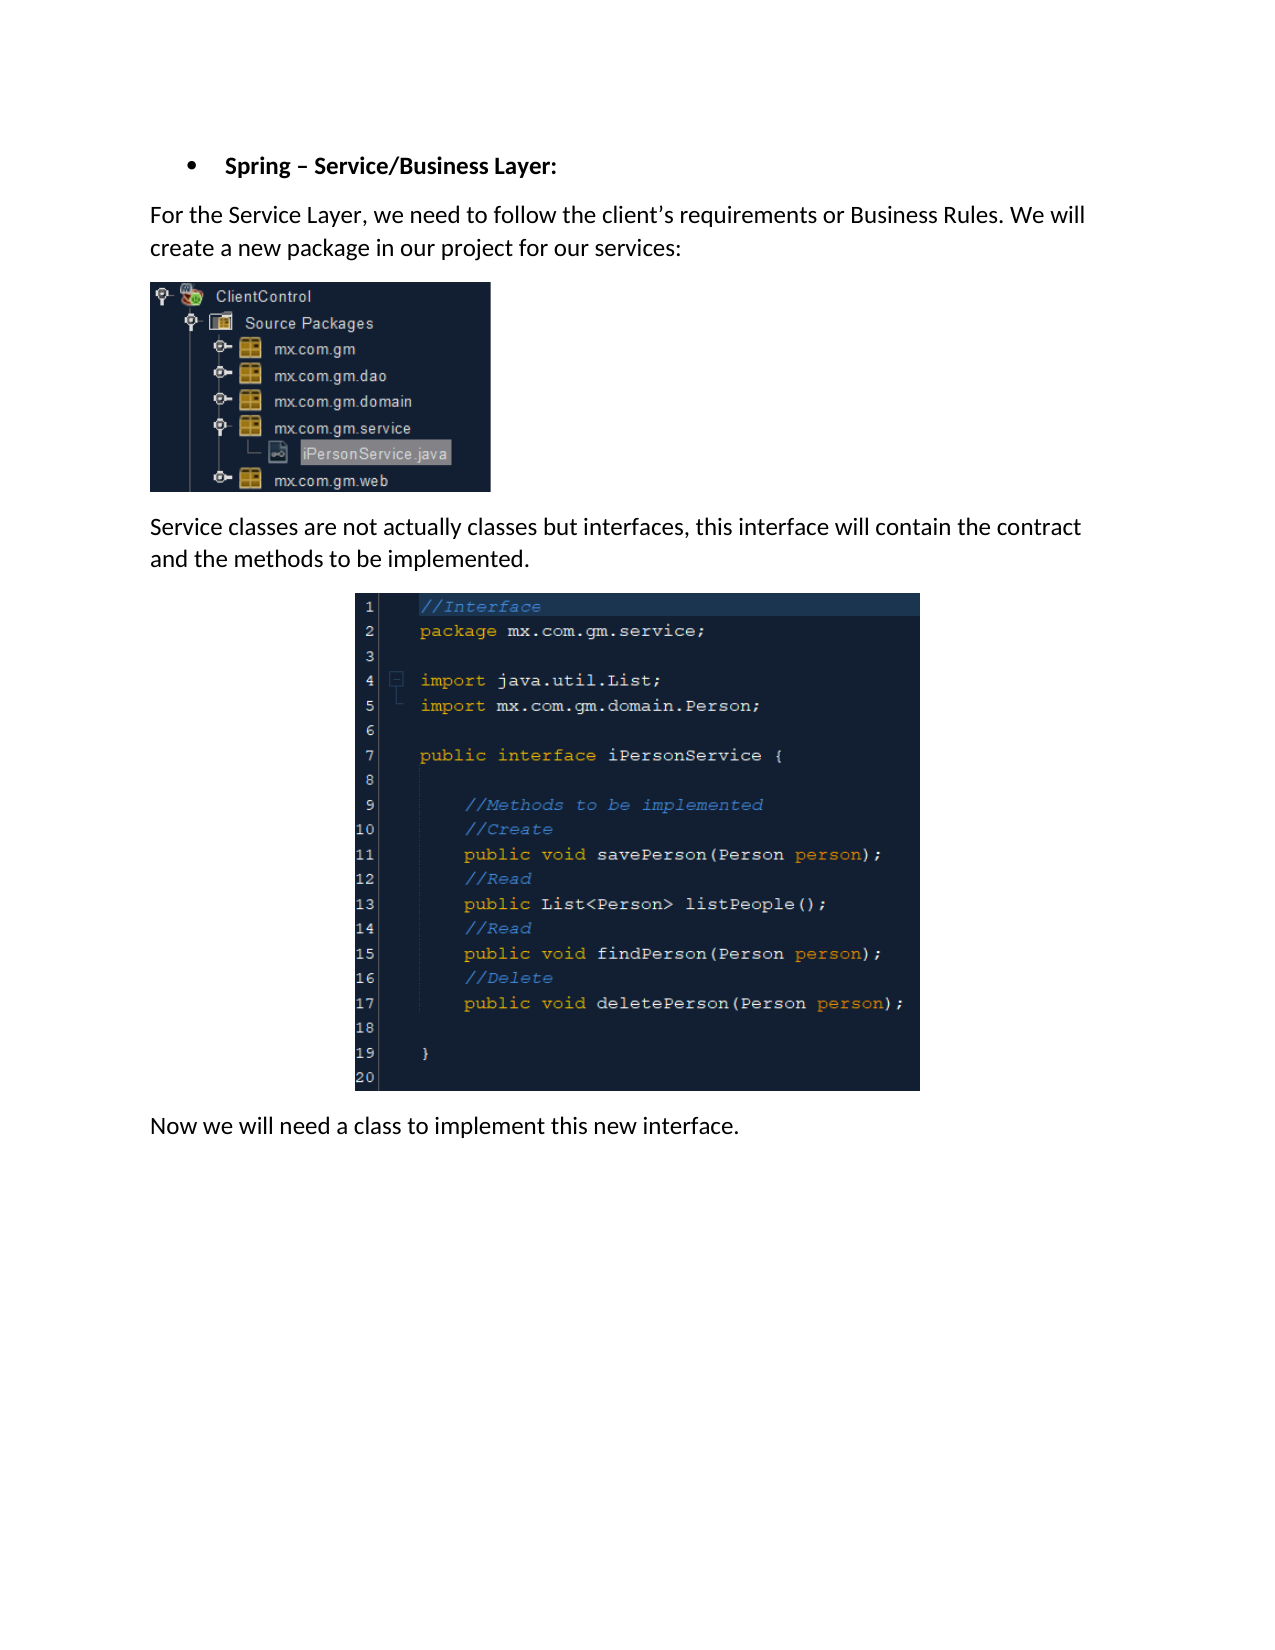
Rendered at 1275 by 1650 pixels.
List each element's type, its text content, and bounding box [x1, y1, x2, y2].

text Service classes are not actually classes but interfaces, this interface will contain the contract and the methods to be implemented. [150, 511, 1125, 574]
list Spring – Service/Business Layer: [187, 150, 1125, 181]
text For the Service Layer, we need to follow the client’s requirements or Business Rules. We will create a new package in our project for our services: [150, 199, 1125, 263]
picture [150, 282, 491, 492]
text Now we will need a class to implement this new interface. [150, 1110, 1125, 1140]
picture [355, 593, 920, 1091]
